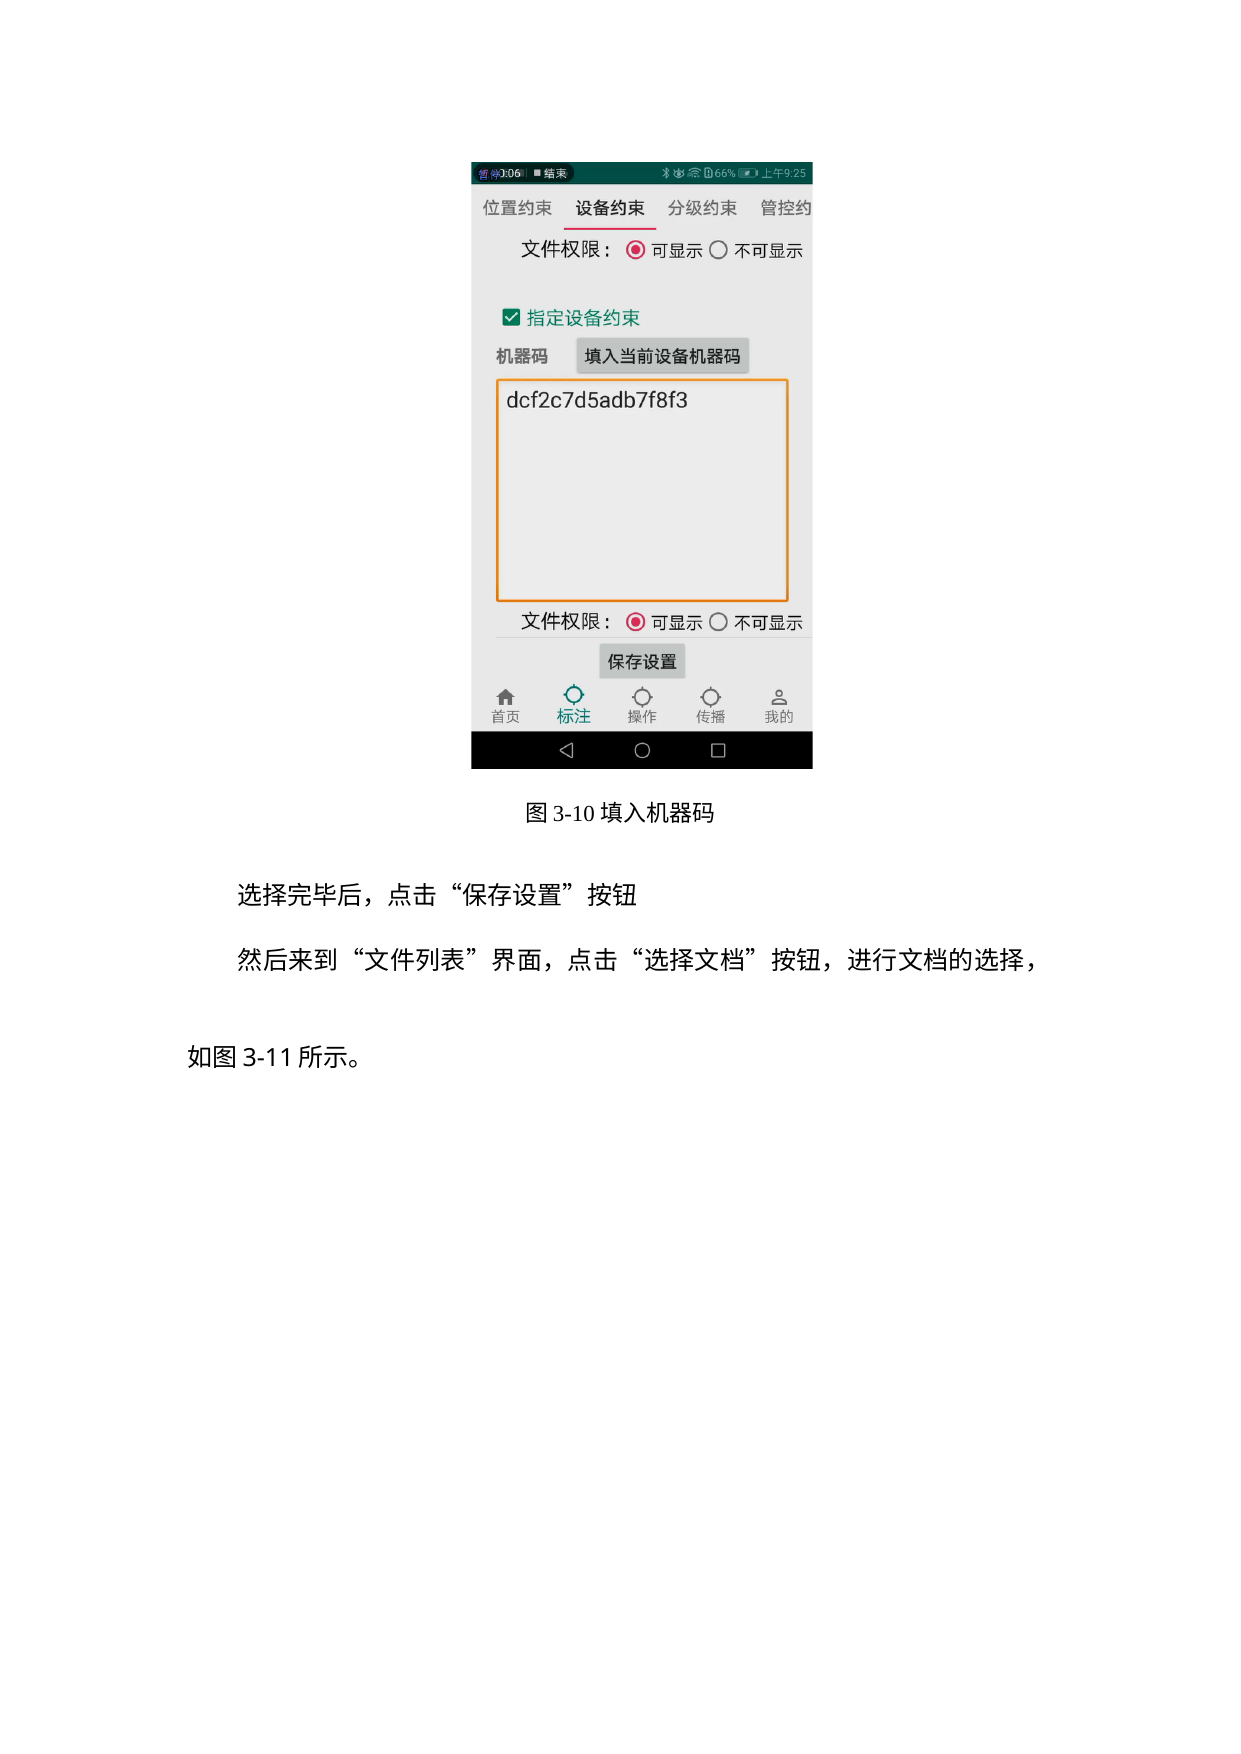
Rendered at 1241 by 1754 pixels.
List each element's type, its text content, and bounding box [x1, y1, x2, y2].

text 然后来到“文件列表”界面，点击“选择文档”按钮，进行文档的选择，如图3-11所示。 [187, 926, 1053, 1088]
text 图3-10 填入机器码 [187, 779, 1053, 844]
text 选择完毕后，点击“保存设置”按钮 [187, 861, 1053, 926]
picture [471, 162, 813, 769]
